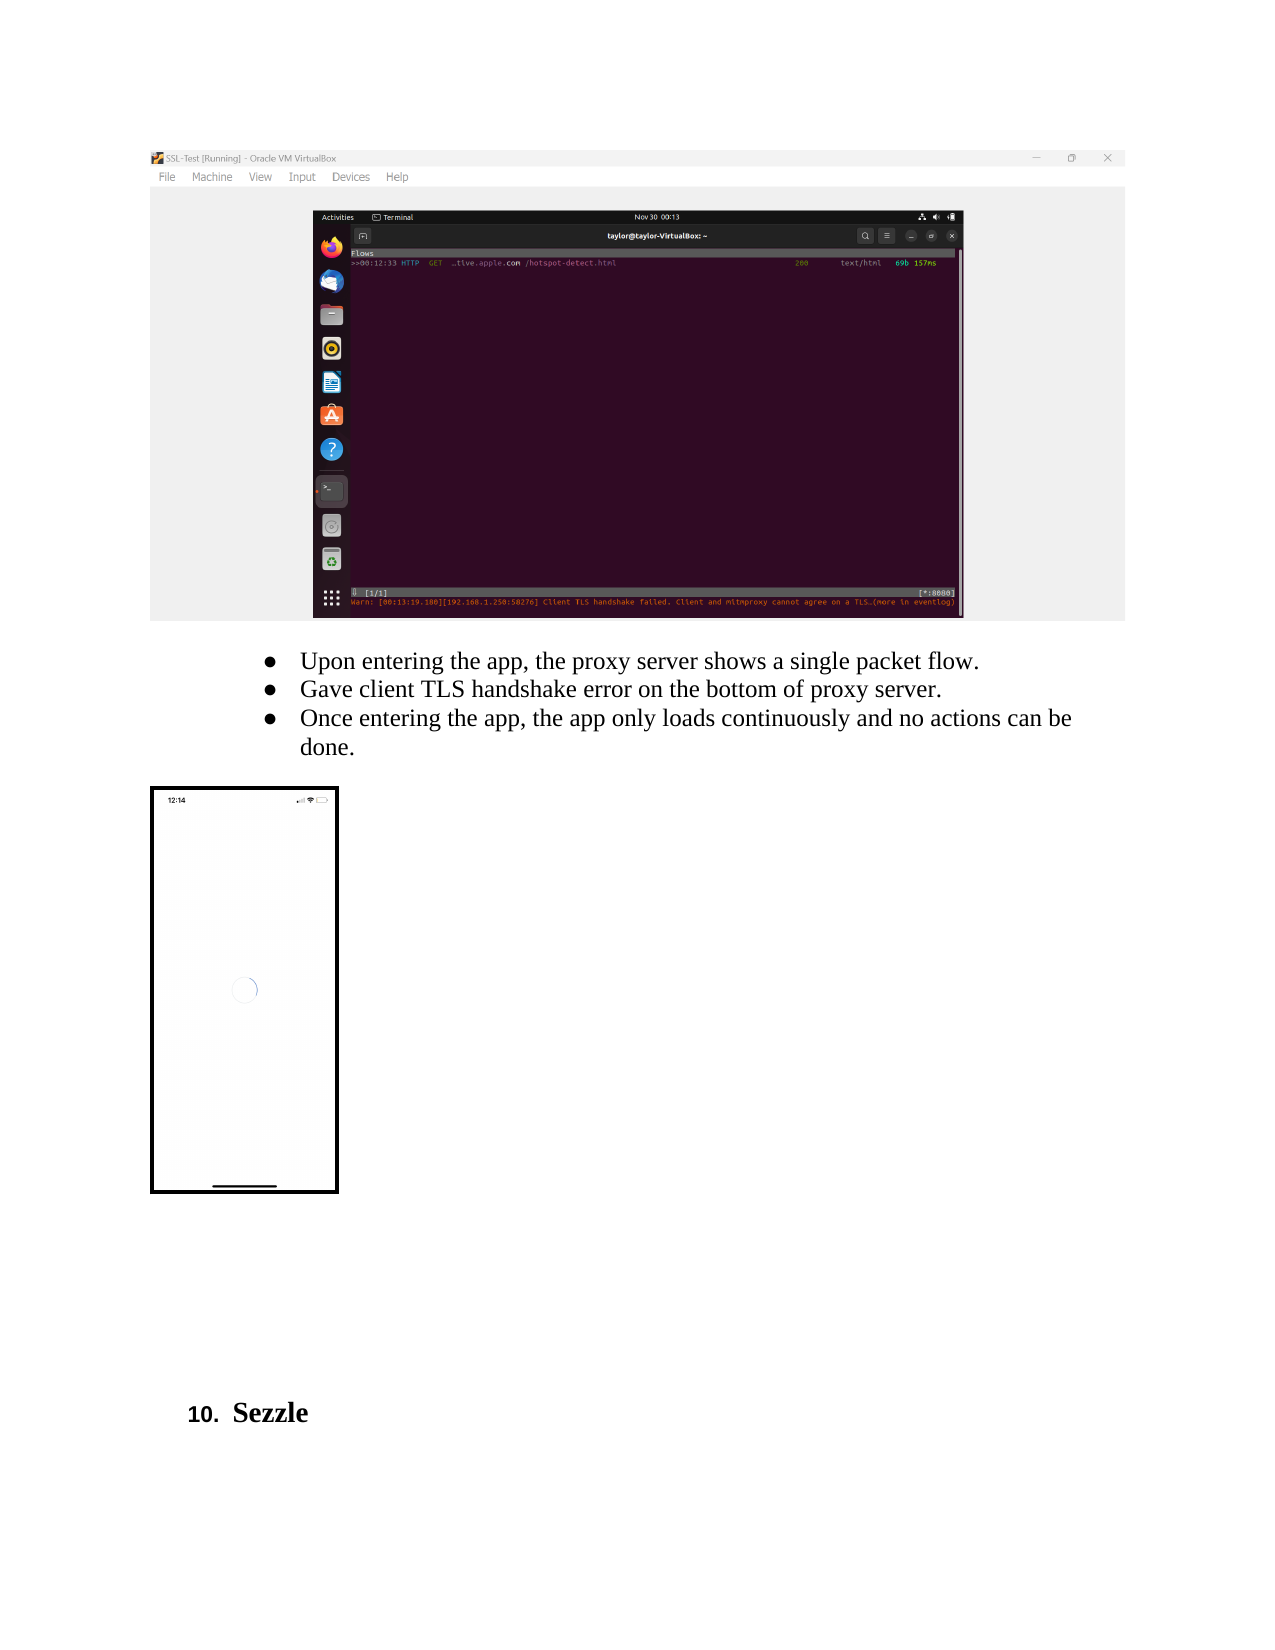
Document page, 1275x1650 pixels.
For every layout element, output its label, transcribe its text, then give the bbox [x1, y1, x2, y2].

list Upon entering the app, the proxy server shows a single packet flow. [262, 646, 1125, 674]
picture [150, 150, 1125, 621]
picture [154, 790, 335, 1190]
list Sezzle [187, 1395, 1125, 1429]
list Gave client TLS handshake error on the bottom of proxy server. [262, 674, 1125, 703]
list Once entering the app, the app only loads continuously and no actions can be done. [262, 703, 1125, 761]
